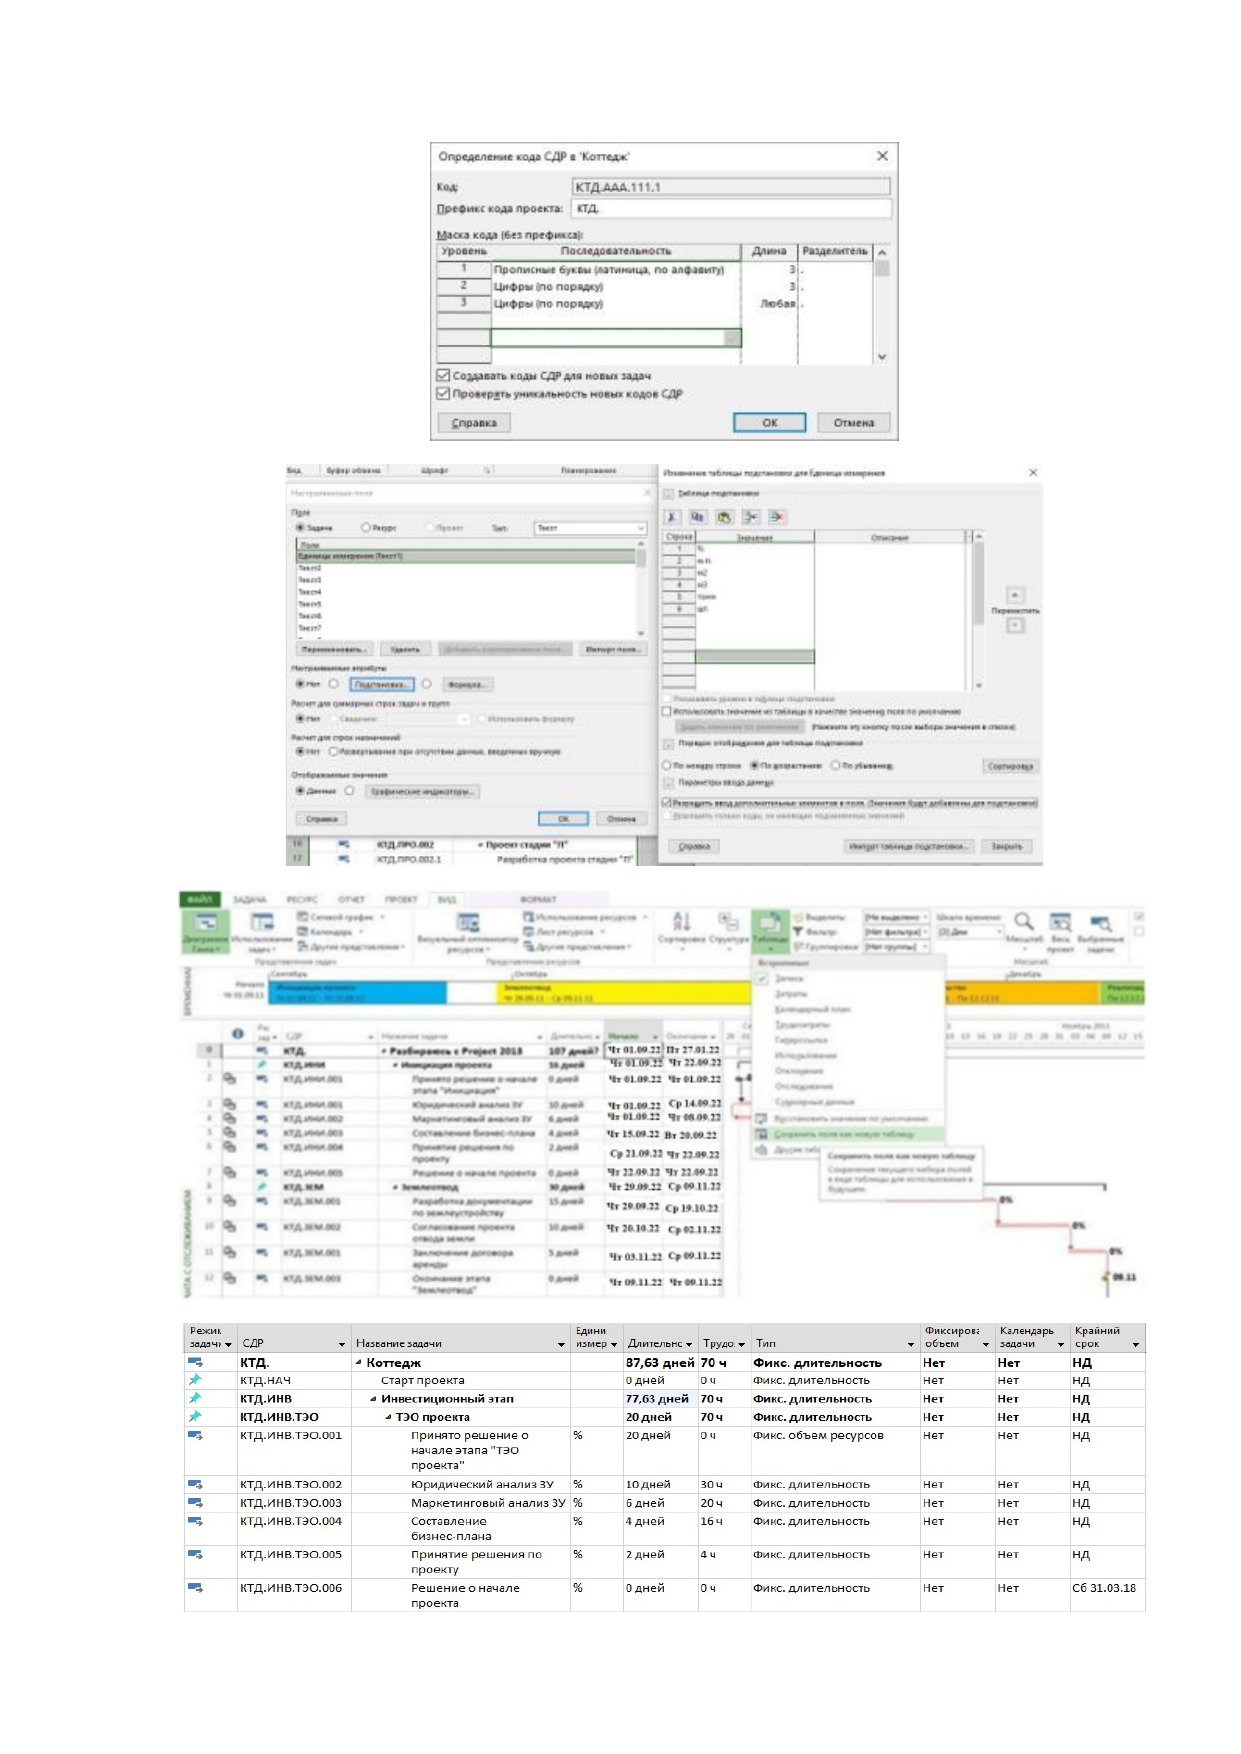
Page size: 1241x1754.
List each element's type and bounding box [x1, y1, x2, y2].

picture [430, 142, 899, 441]
picture [177, 889, 1152, 1300]
picture [285, 464, 1044, 866]
picture [182, 1323, 1147, 1612]
